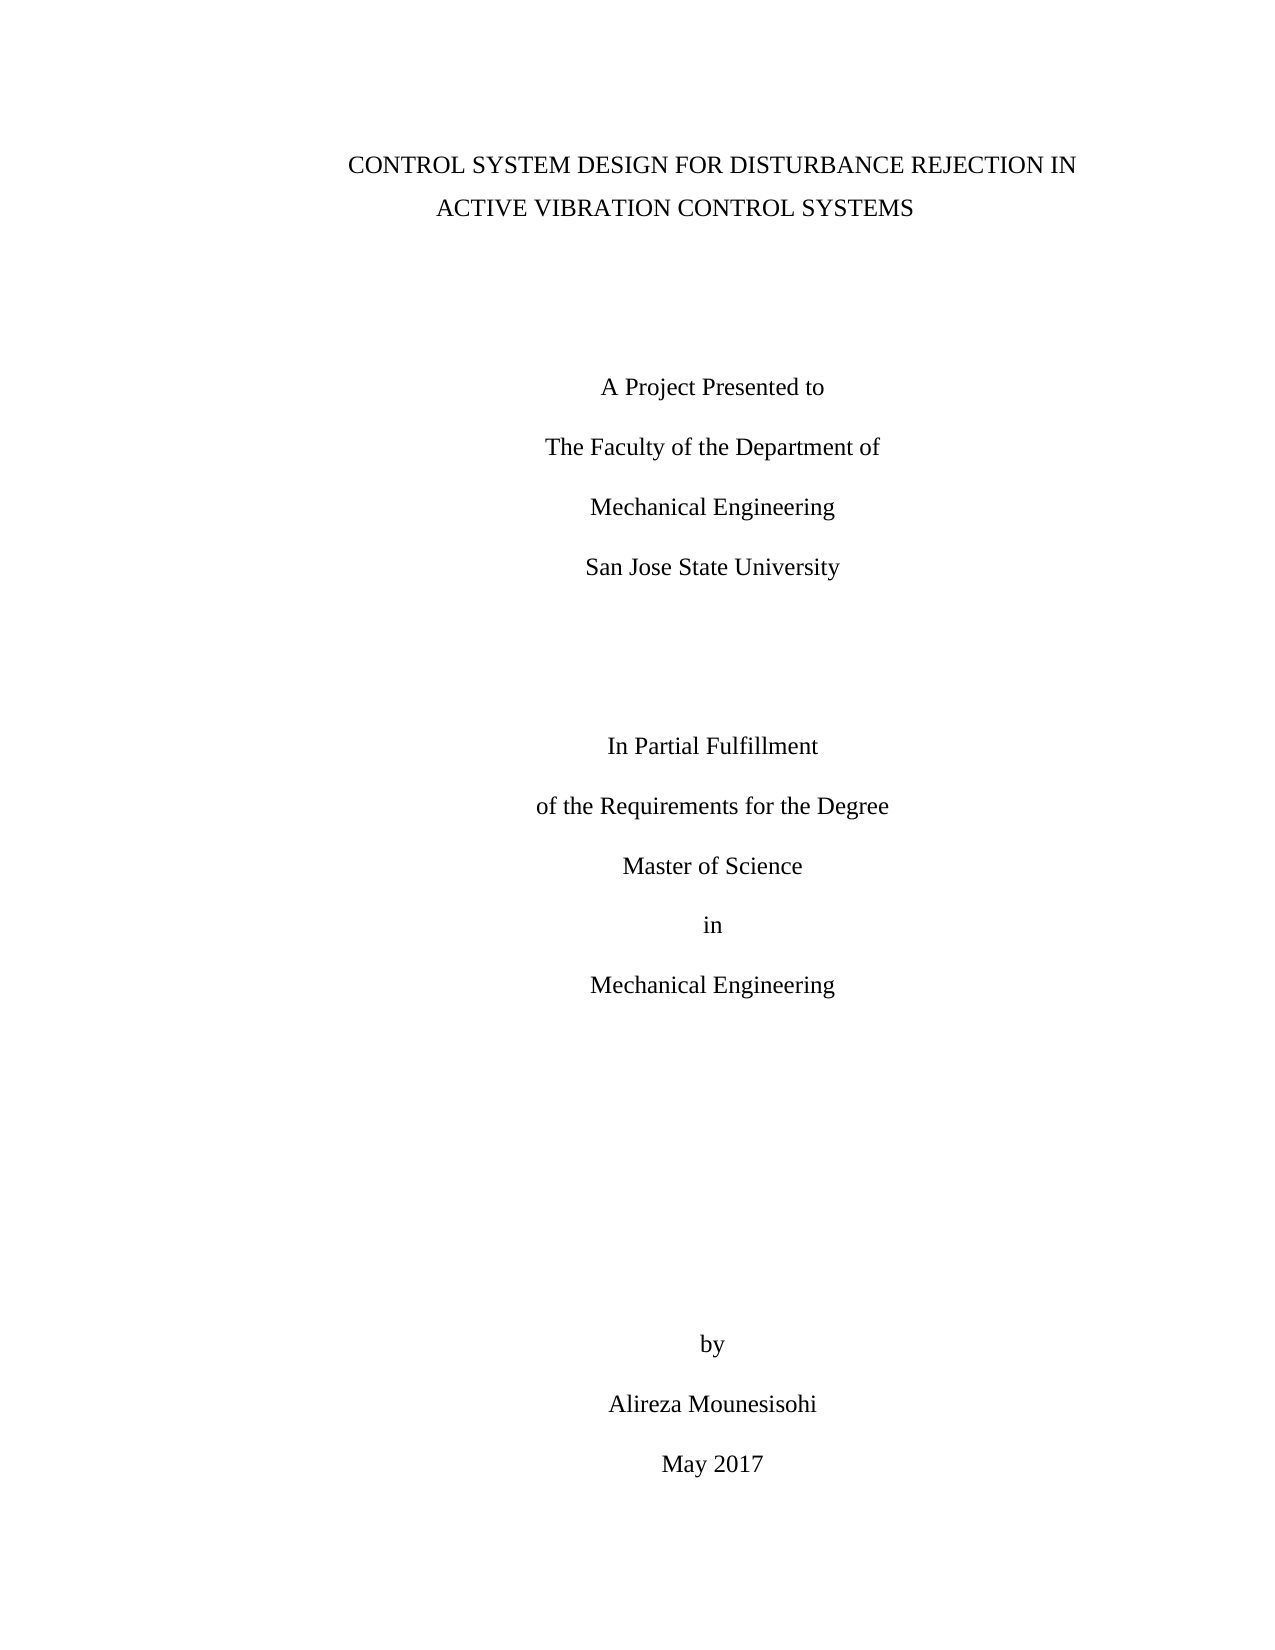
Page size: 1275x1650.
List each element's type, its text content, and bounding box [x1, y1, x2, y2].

text San Jose State University [225, 552, 1125, 581]
text in [225, 911, 1125, 939]
text CONTROL SYSTEM DESIGN FOR DISTURBANCE REJECTION IN ACTIVE VIBRATION CONTROL SYSTEMS [225, 150, 1125, 222]
text Mechanical Engineering [225, 492, 1125, 521]
text May 2017 [225, 1449, 1125, 1477]
text In Partial Fulfillment [225, 731, 1125, 760]
text Mechanical Engineering [225, 970, 1125, 999]
text by [225, 1329, 1125, 1358]
text The Faculty of the Department of [225, 432, 1125, 461]
text Master of Science [225, 851, 1125, 879]
text Alireza Mounesisohi [225, 1389, 1125, 1418]
text A Project Presented to [225, 372, 1125, 401]
text of the Requirements for the Degree [225, 791, 1125, 820]
